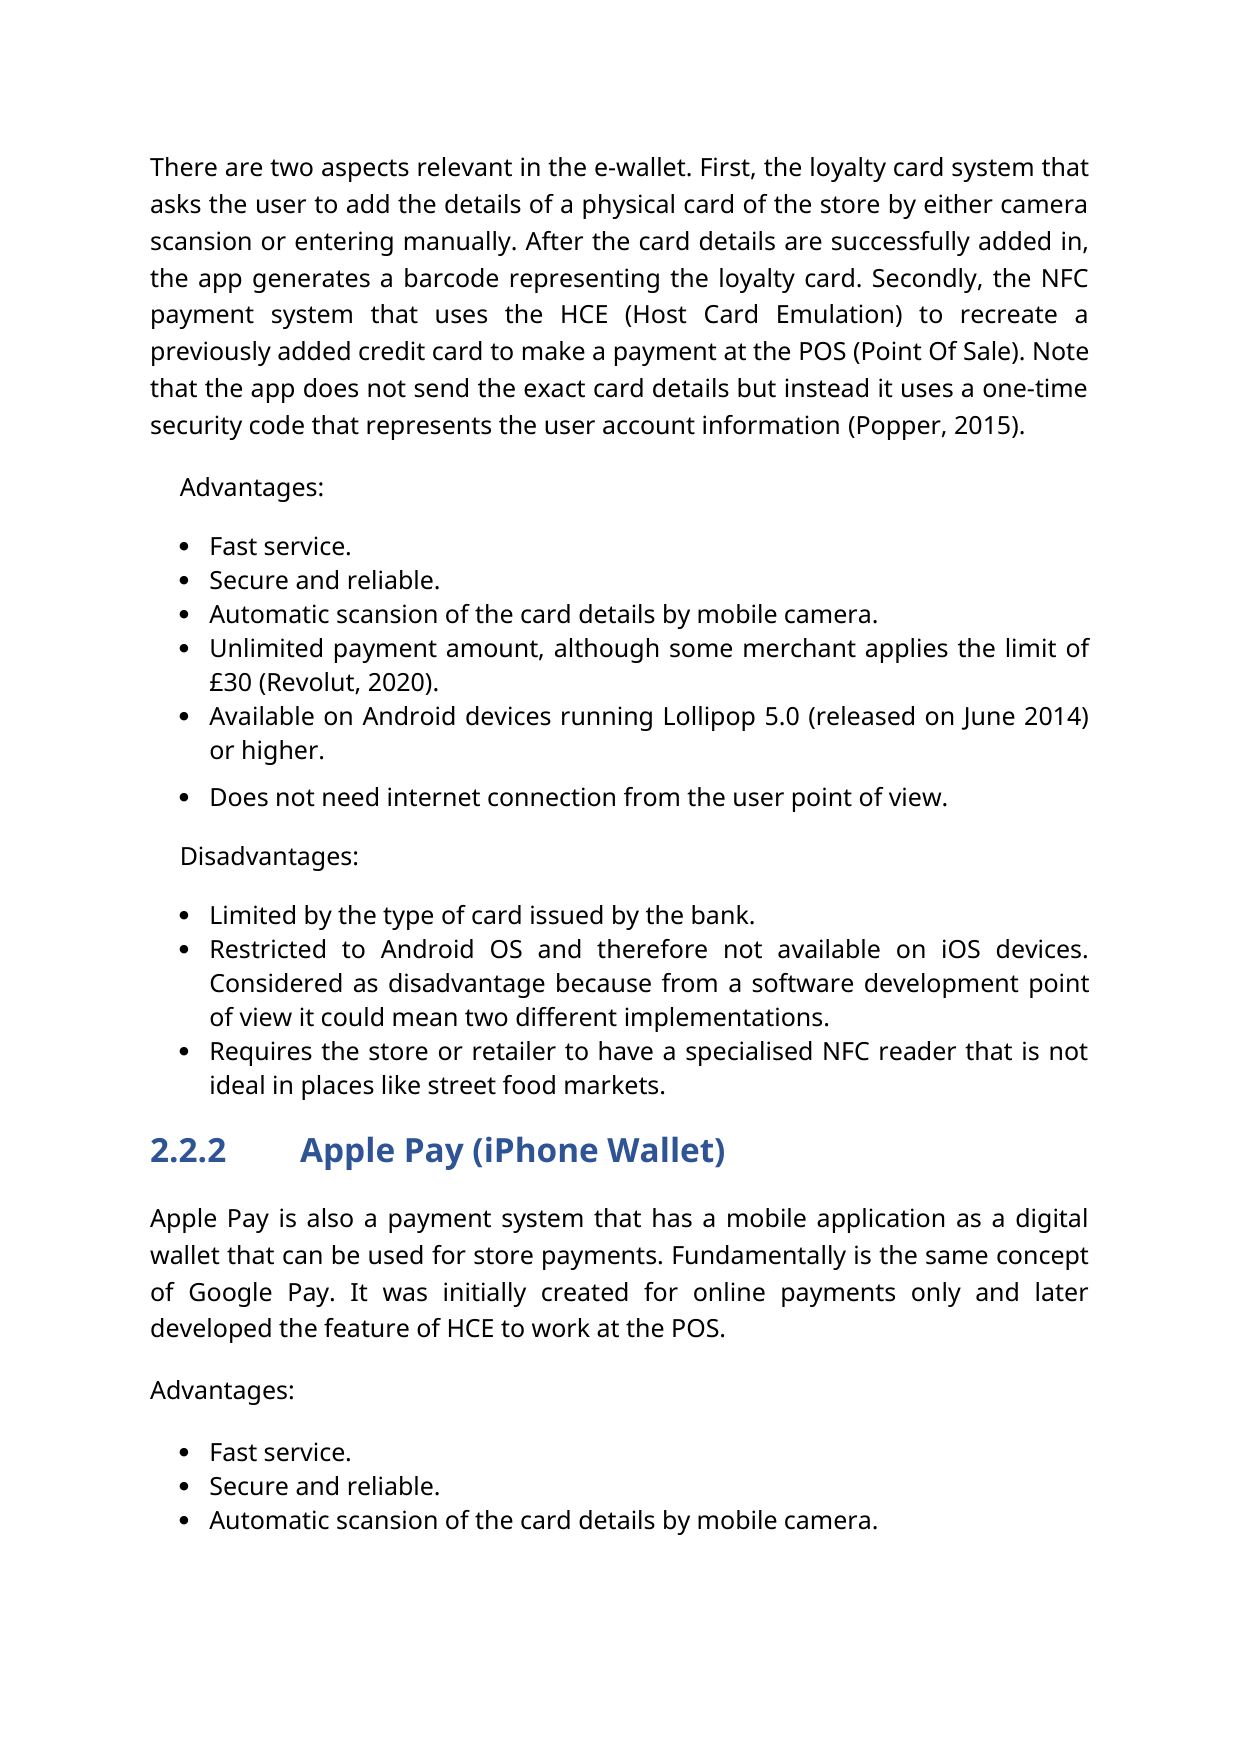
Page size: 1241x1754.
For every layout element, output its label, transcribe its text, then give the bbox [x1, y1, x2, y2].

list Automatic scansion of the card details by mobile camera. [179, 1503, 1090, 1537]
list Automatic scansion of the card details by mobile camera. [179, 596, 1090, 630]
list Secure and reliable. [179, 562, 1090, 596]
subtitle Apple Pay (iPhone Wallet) [150, 1127, 1090, 1172]
list Limited by the type of card issued by the bank. [179, 897, 1090, 931]
text Apple Pay is also a payment system that has a mobile application as a digital wallet that can be used for store payments. Fundamentally is the same concept of Google Pay. It was initially created for online payments only and later developed the feature of HCE to work at the POS. [150, 1201, 1090, 1345]
list Disadvantages: [179, 838, 1090, 872]
list Advantages: [179, 469, 1090, 503]
list Available on Android devices running Lollipop 5.0 (released on June 2014) or higher. [179, 698, 1090, 767]
text There are two aspects relevant in the e-wallet. First, the loyalty card system that asks the user to add the details of a physical card of the store by either camera scansion or entering manually. After the card details are successfully added in, the app generates a barcode representing the loyalty card. Secondly, the NFC payment system that uses the HCE (Host Card Emulation) to recreate a previously added credit card to make a payment at the POS (Point Of Sale). Note that the app does not send the exact card details but instead it uses a one-time security code that represents the user account information . [150, 150, 1090, 441]
list Requires the store or retailer to have a specialised NFC reader that is not ideal in places like street food markets. [179, 1033, 1090, 1102]
text Advantages: [150, 1373, 1090, 1407]
list Secure and reliable. [179, 1468, 1090, 1503]
list Fast service. [179, 528, 1090, 562]
list Fast service. [179, 1434, 1090, 1468]
list Unlimited payment amount, although some merchant applies the limit of £30 . [179, 630, 1090, 698]
list Restricted to Android OS and therefore not available on iOS devices. Considered as disadvantage because from a software development point of view it could mean two different implementations. [179, 931, 1090, 1033]
list Does not need internet connection from the user point of view. [179, 779, 1090, 813]
